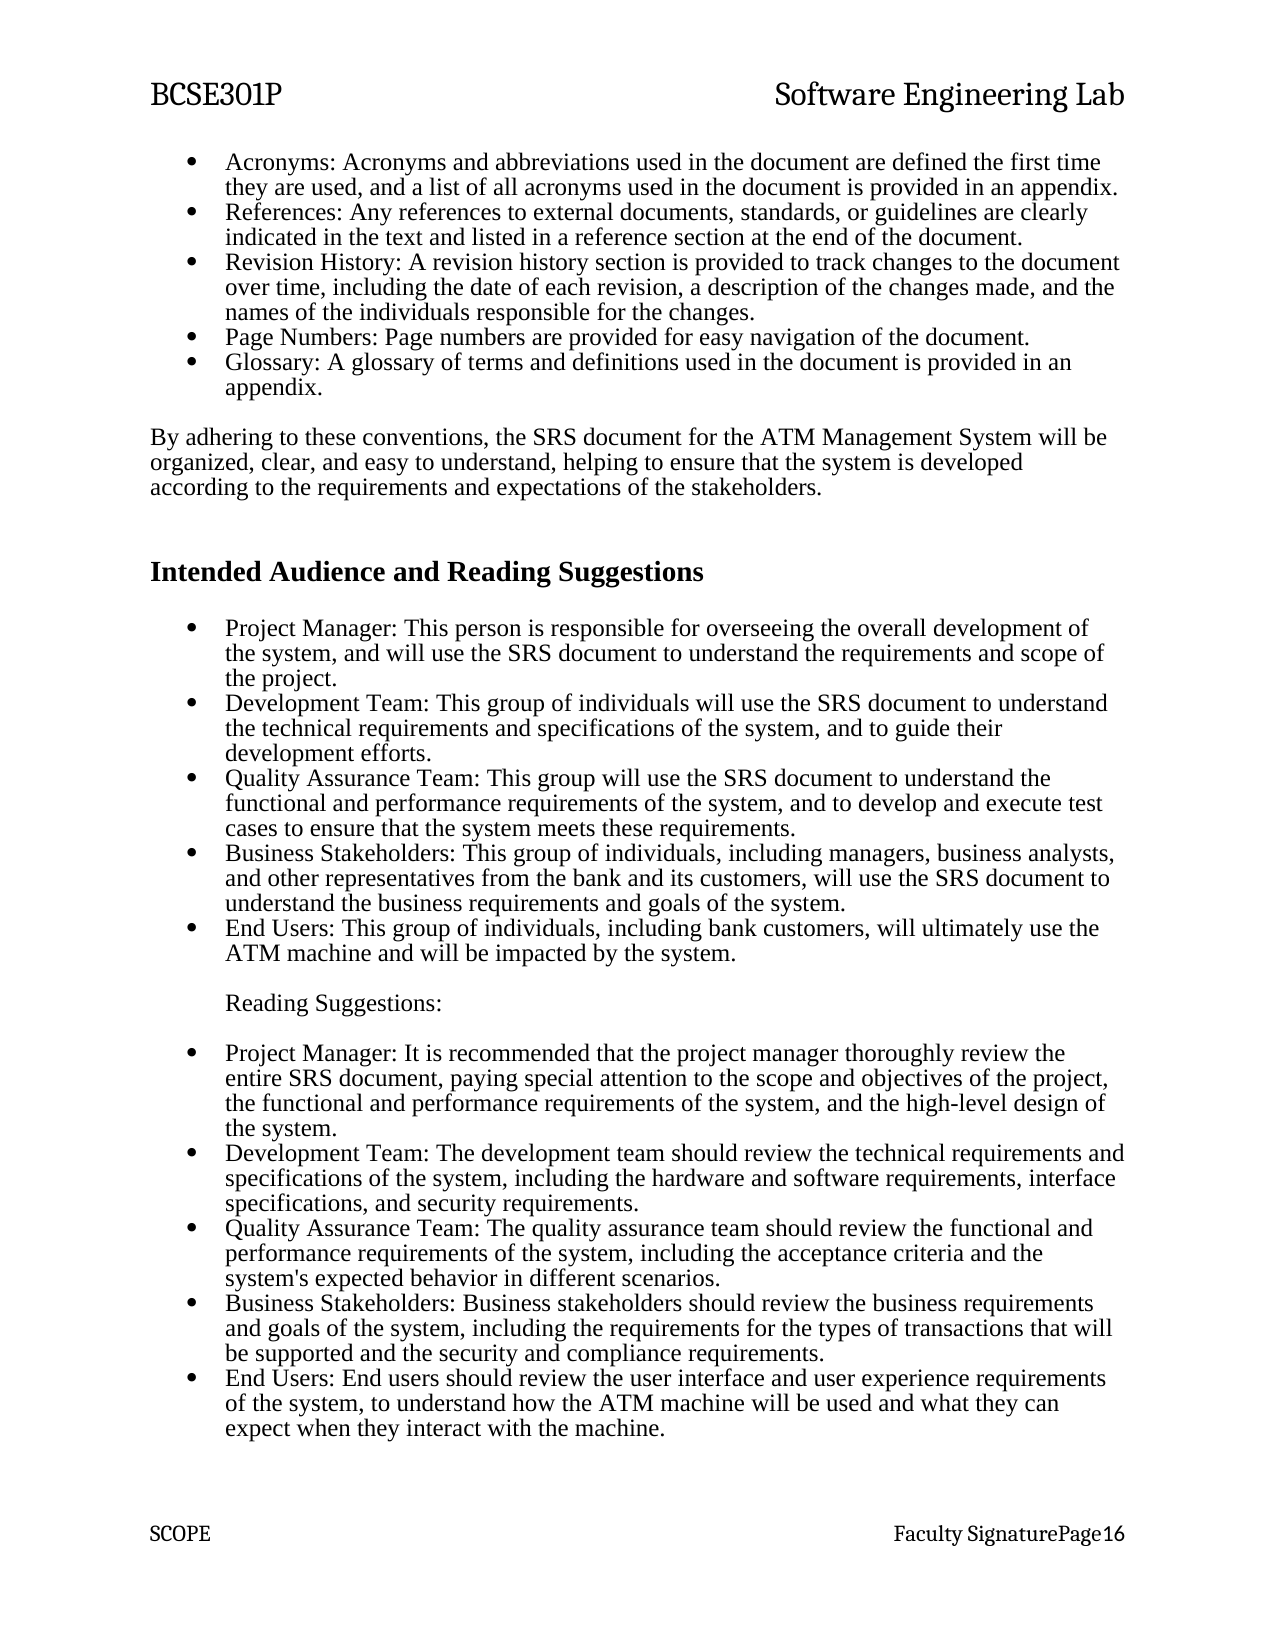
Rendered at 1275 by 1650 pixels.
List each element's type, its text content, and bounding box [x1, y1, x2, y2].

list Quality Assurance Team: The quality assurance team should review the functional and performance requirements of the system, including the acceptance criteria and the system's expected behavior in different scenarios. [187, 1217, 1125, 1292]
text By adhering to these conventions, the SRS document for the ATM Management System will be organized, clear, and easy to understand, helping to ensure that the system is developed according to the requirements and expectations of the stakeholders. [150, 425, 1125, 500]
list Glossary: A glossary of terms and definitions used in the document is provided in an appendix. [187, 350, 1125, 400]
list Quality Assurance Team: This group will use the SRS document to understand the functional and performance requirements of the system, and to develop and execute test cases to ensure that the system meets these requirements. [187, 767, 1125, 842]
list Project Manager: It is recommended that the project manager thoroughly review the entire SRS document, paying special attention to the scope and objectives of the project, the functional and performance requirements of the system, and the high-level design of the system. [187, 1042, 1125, 1142]
list Revision History: A revision history section is provided to track changes to the document over time, including the date of each revision, a description of the changes made, and the names of the individuals responsible for the changes. [187, 250, 1125, 325]
list Page Numbers: Page numbers are provided for easy navigation of the document. [187, 325, 1125, 350]
list Business Stakeholders: Business stakeholders should review the business requirements and goals of the system, including the requirements for the types of transactions that will be supported and the security and compliance requirements. [187, 1292, 1125, 1367]
list End Users: This group of individuals, including bank customers, will ultimately use the ATM machine and will be impacted by the system. [187, 917, 1125, 967]
subtitle Intended Audience and Reading Suggestions [150, 554, 1125, 588]
list End Users: End users should review the user interface and user experience requirements of the system, to understand how the ATM machine will be used and what they can expect when they interact with the machine. [187, 1367, 1125, 1442]
text Reading Suggestions: [150, 992, 1125, 1017]
list Development Team: The development team should review the technical requirements and specifications of the system, including the hardware and software requirements, interface specifications, and security requirements. [187, 1142, 1125, 1217]
list Acronyms: Acronyms and abbreviations used in the document are defined the first time they are used, and a list of all acronyms used in the document is provided in an appendix. [187, 150, 1125, 200]
list Project Manager: This person is responsible for overseeing the overall development of the system, and will use the SRS document to understand the requirements and scope of the project. [187, 617, 1125, 692]
list References: Any references to external documents, standards, or guidelines are clearly indicated in the text and listed in a reference section at the end of the document. [187, 200, 1125, 250]
list Business Stakeholders: This group of individuals, including managers, business analysts, and other representatives from the bank and its customers, will use the SRS document to understand the business requirements and goals of the system. [187, 842, 1125, 917]
list Development Team: This group of individuals will use the SRS document to understand the technical requirements and specifications of the system, and to guide their development efforts. [187, 692, 1125, 767]
